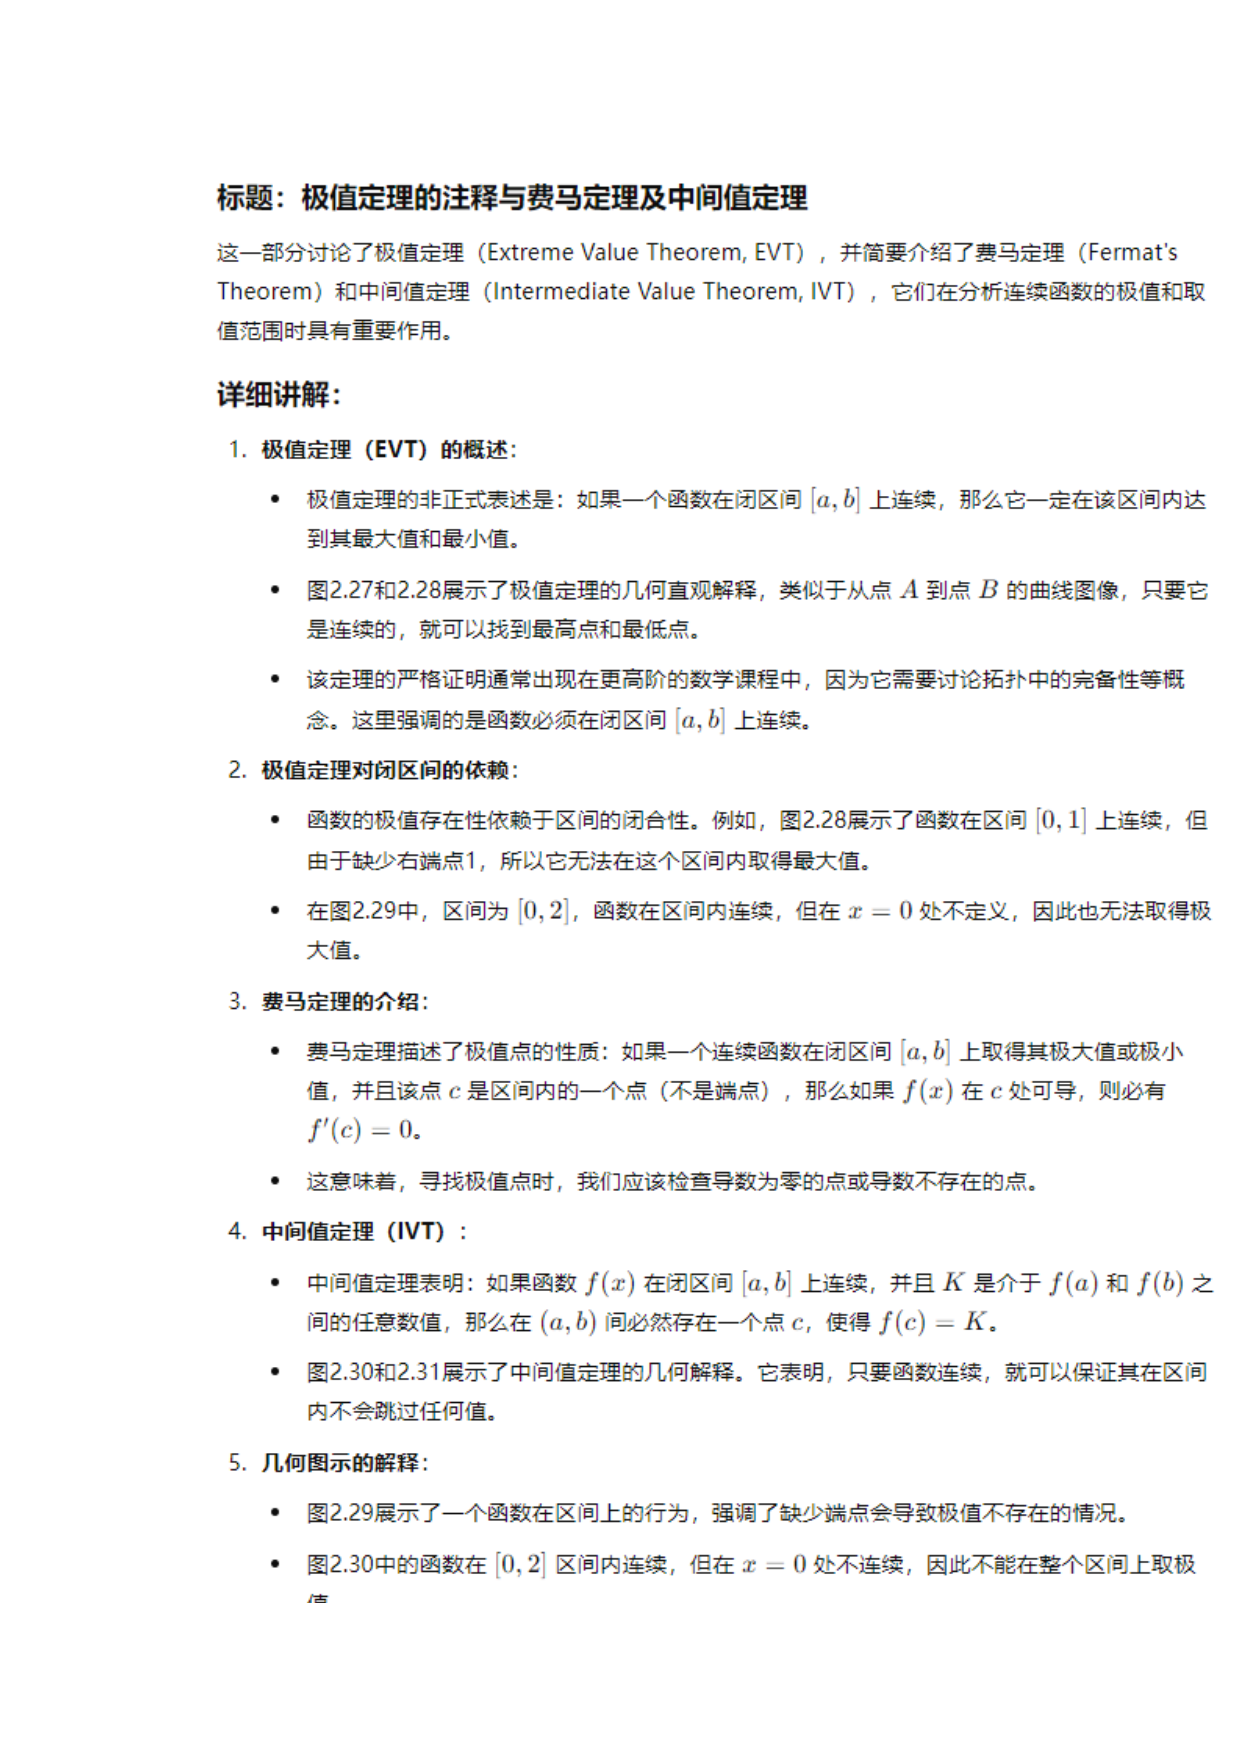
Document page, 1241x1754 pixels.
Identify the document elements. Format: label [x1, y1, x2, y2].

picture [187, 151, 1241, 1603]
